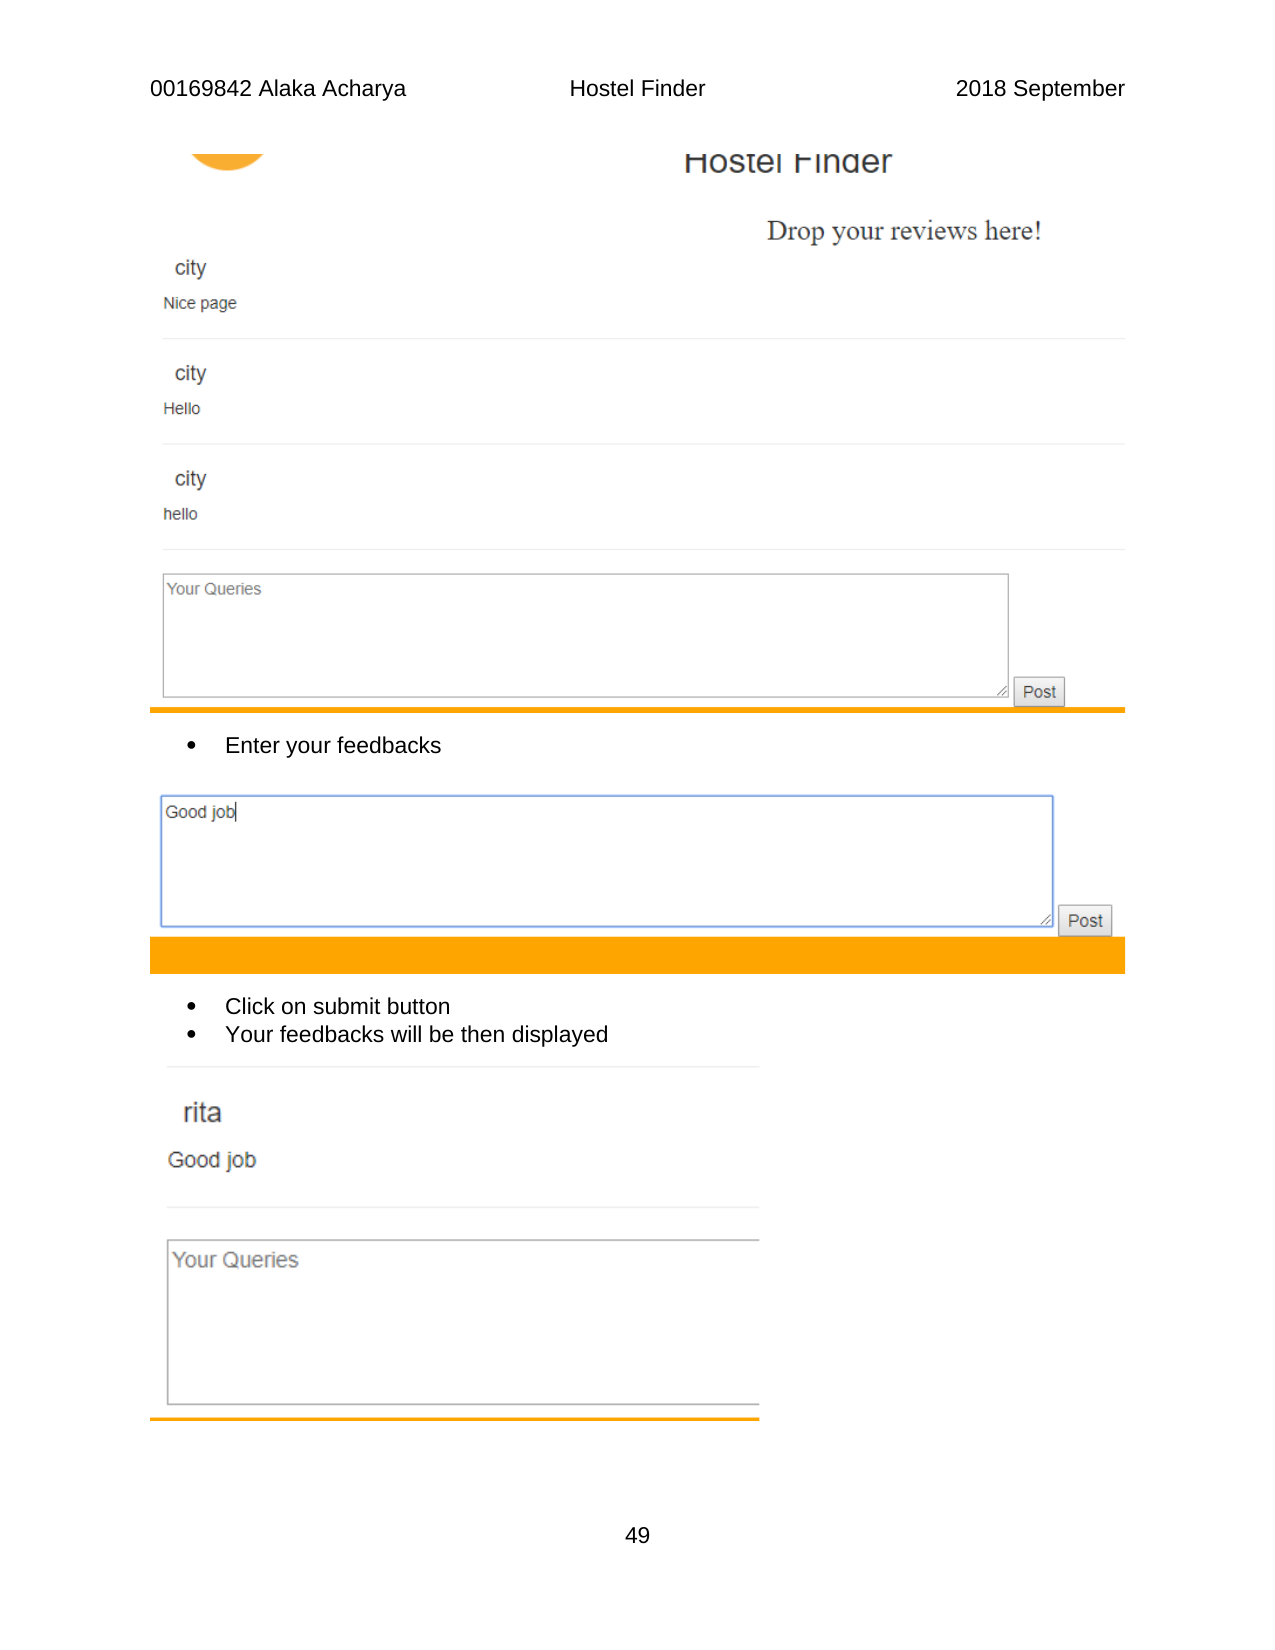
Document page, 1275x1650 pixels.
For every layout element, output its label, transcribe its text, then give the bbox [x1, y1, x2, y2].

list Enter your feedbacks [187, 732, 1125, 758]
picture [150, 776, 1125, 974]
list Click on submit button [187, 993, 1125, 1019]
picture [150, 154, 1125, 713]
picture [150, 1066, 760, 1421]
list Your feedbacks will be then displayed [187, 1021, 1125, 1047]
